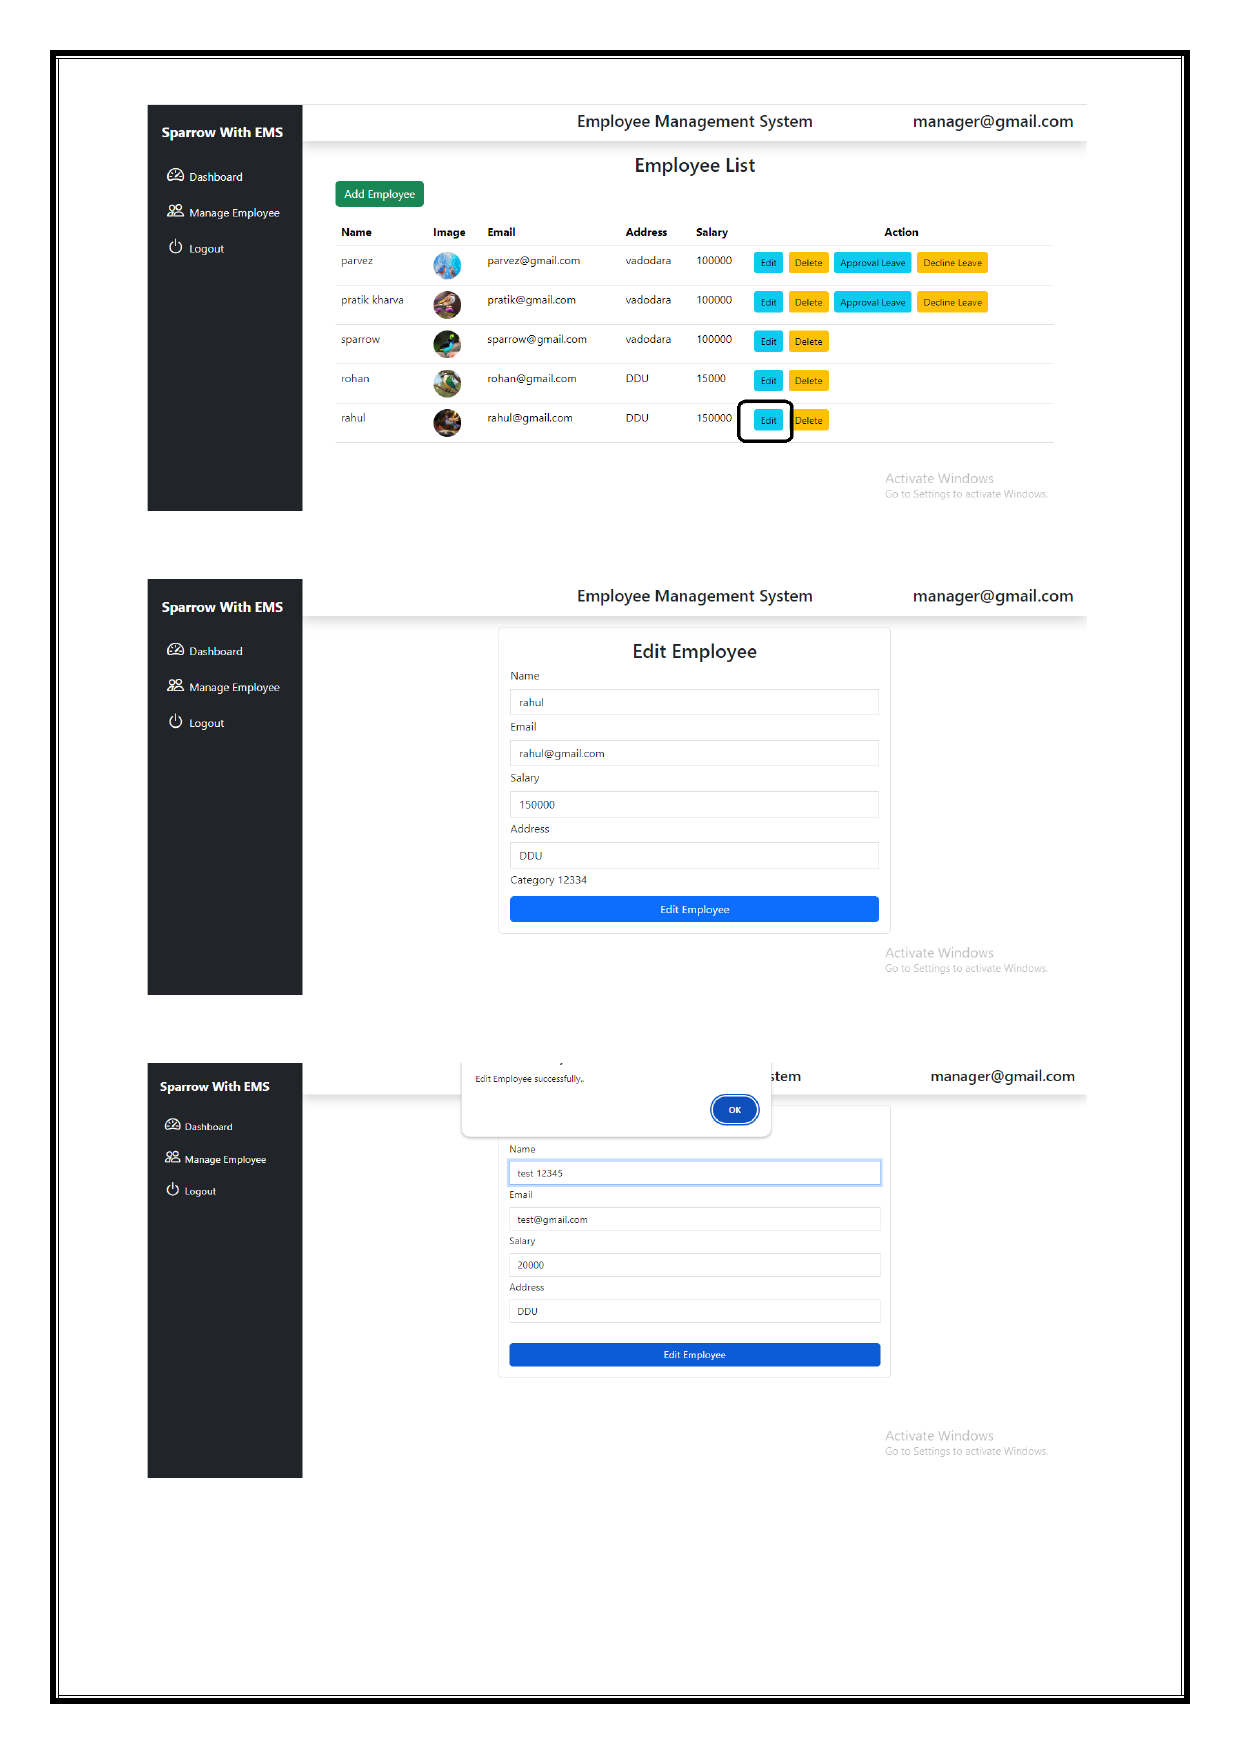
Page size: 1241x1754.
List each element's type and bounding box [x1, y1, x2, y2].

picture [147, 579, 1087, 995]
picture [147, 1063, 1087, 1478]
picture [147, 103, 1087, 511]
